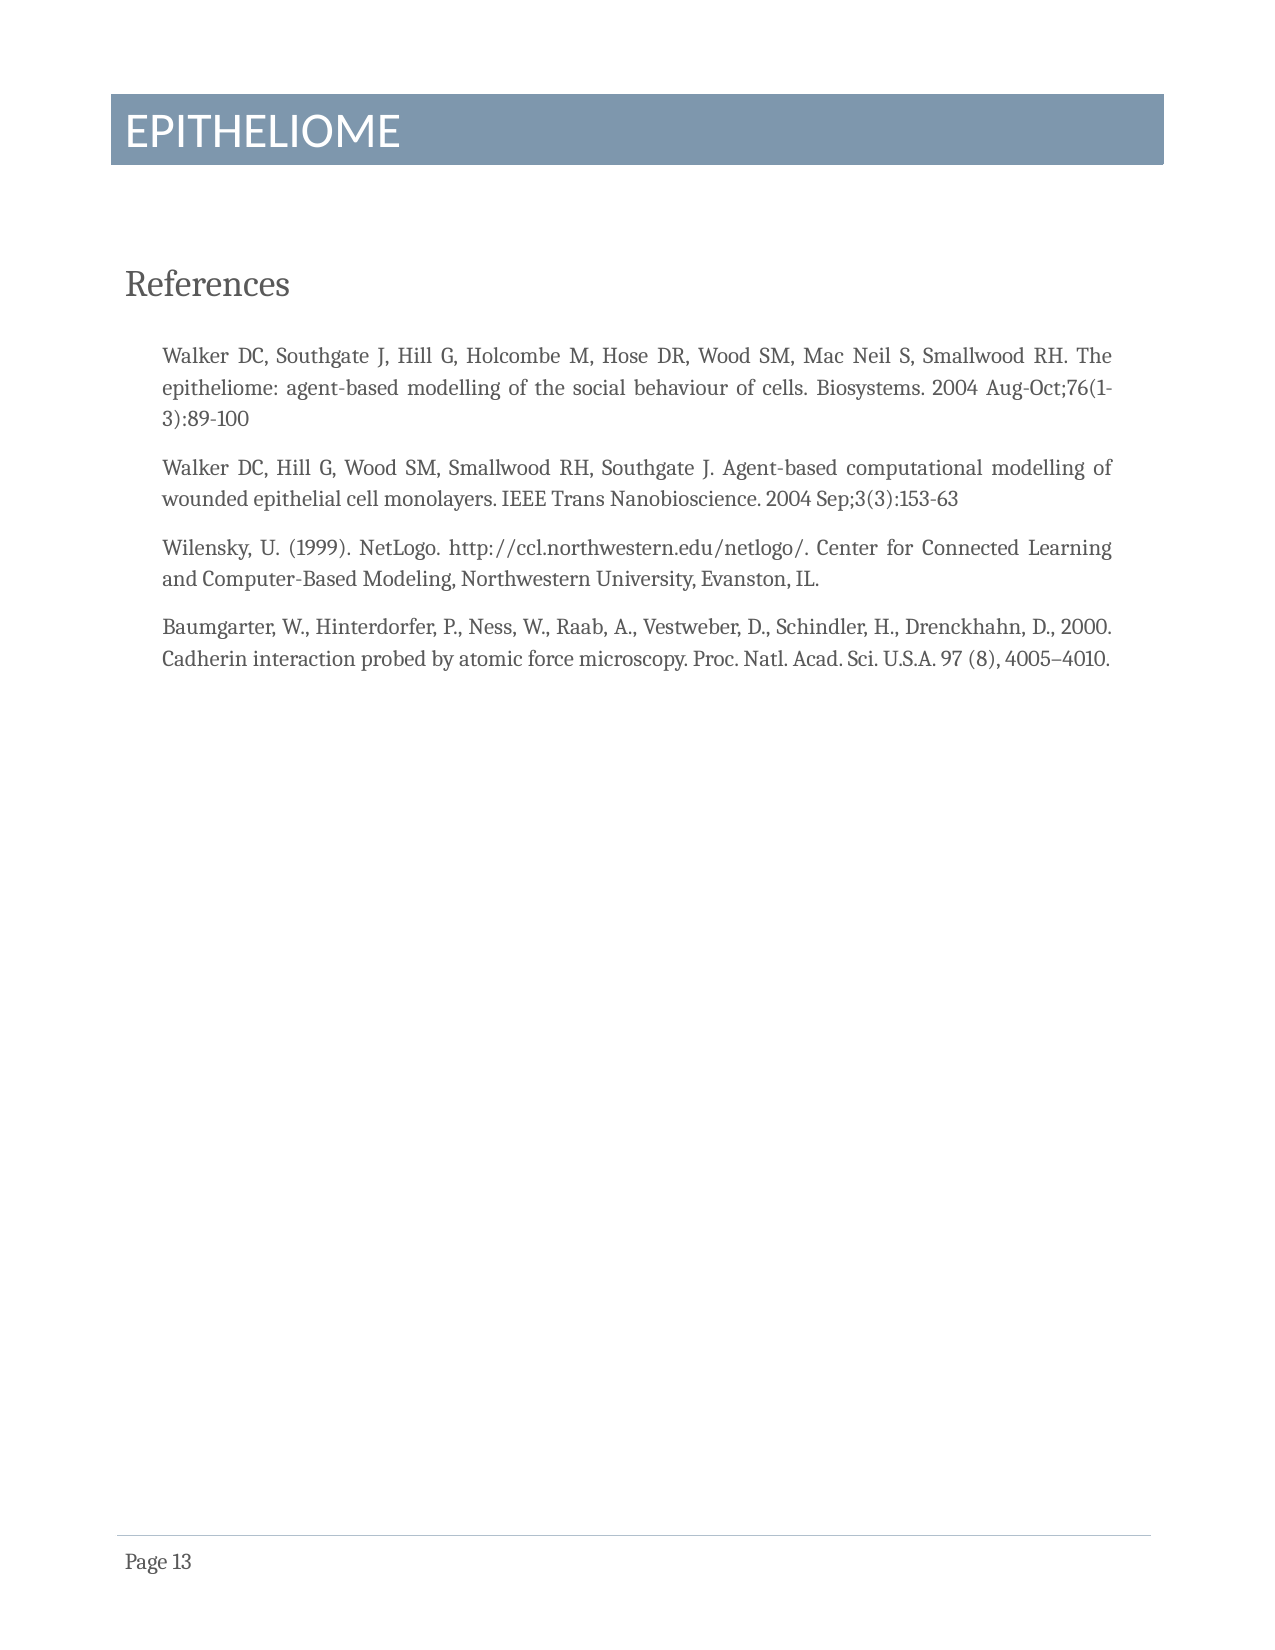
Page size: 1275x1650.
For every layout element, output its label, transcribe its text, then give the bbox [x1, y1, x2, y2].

text Wilensky, U. (1999). NetLogo. http://ccl.northwestern.edu/netlogo/. Center for Connected Learning and Computer-Based Modeling, Northwestern University, Evanston, IL. [162, 534, 1113, 592]
text Walker DC, Hill G, Wood SM, Smallwood RH, Southgate J. Agent-based computational modelling of wounded epithelial cell monolayers. IEEE Trans Nanobioscience. 2004 Sep;3(3):153-63 [162, 454, 1113, 512]
text Walker DC, Southgate J, Hill G, Holcombe M, Hose DR, Wood SM, Mac Neil S, Smallwood RH. The epitheliome: agent-based modelling of the social behaviour of cells. Biosystems. 2004 Aug-Oct;76(1-3):89-100 [162, 343, 1113, 433]
subtitle References [124, 262, 1151, 306]
text Baumgarter, W., Hinterdorfer, P., Ness, W., Raab, A., Vestweber, D., Schindler, H., Drenckhahn, D., 2000. Cadherin interaction probed by atomic force microscopy. Proc. Natl. Acad. Sci. U.S.A. 97 (8), 4005–4010. [162, 614, 1113, 672]
